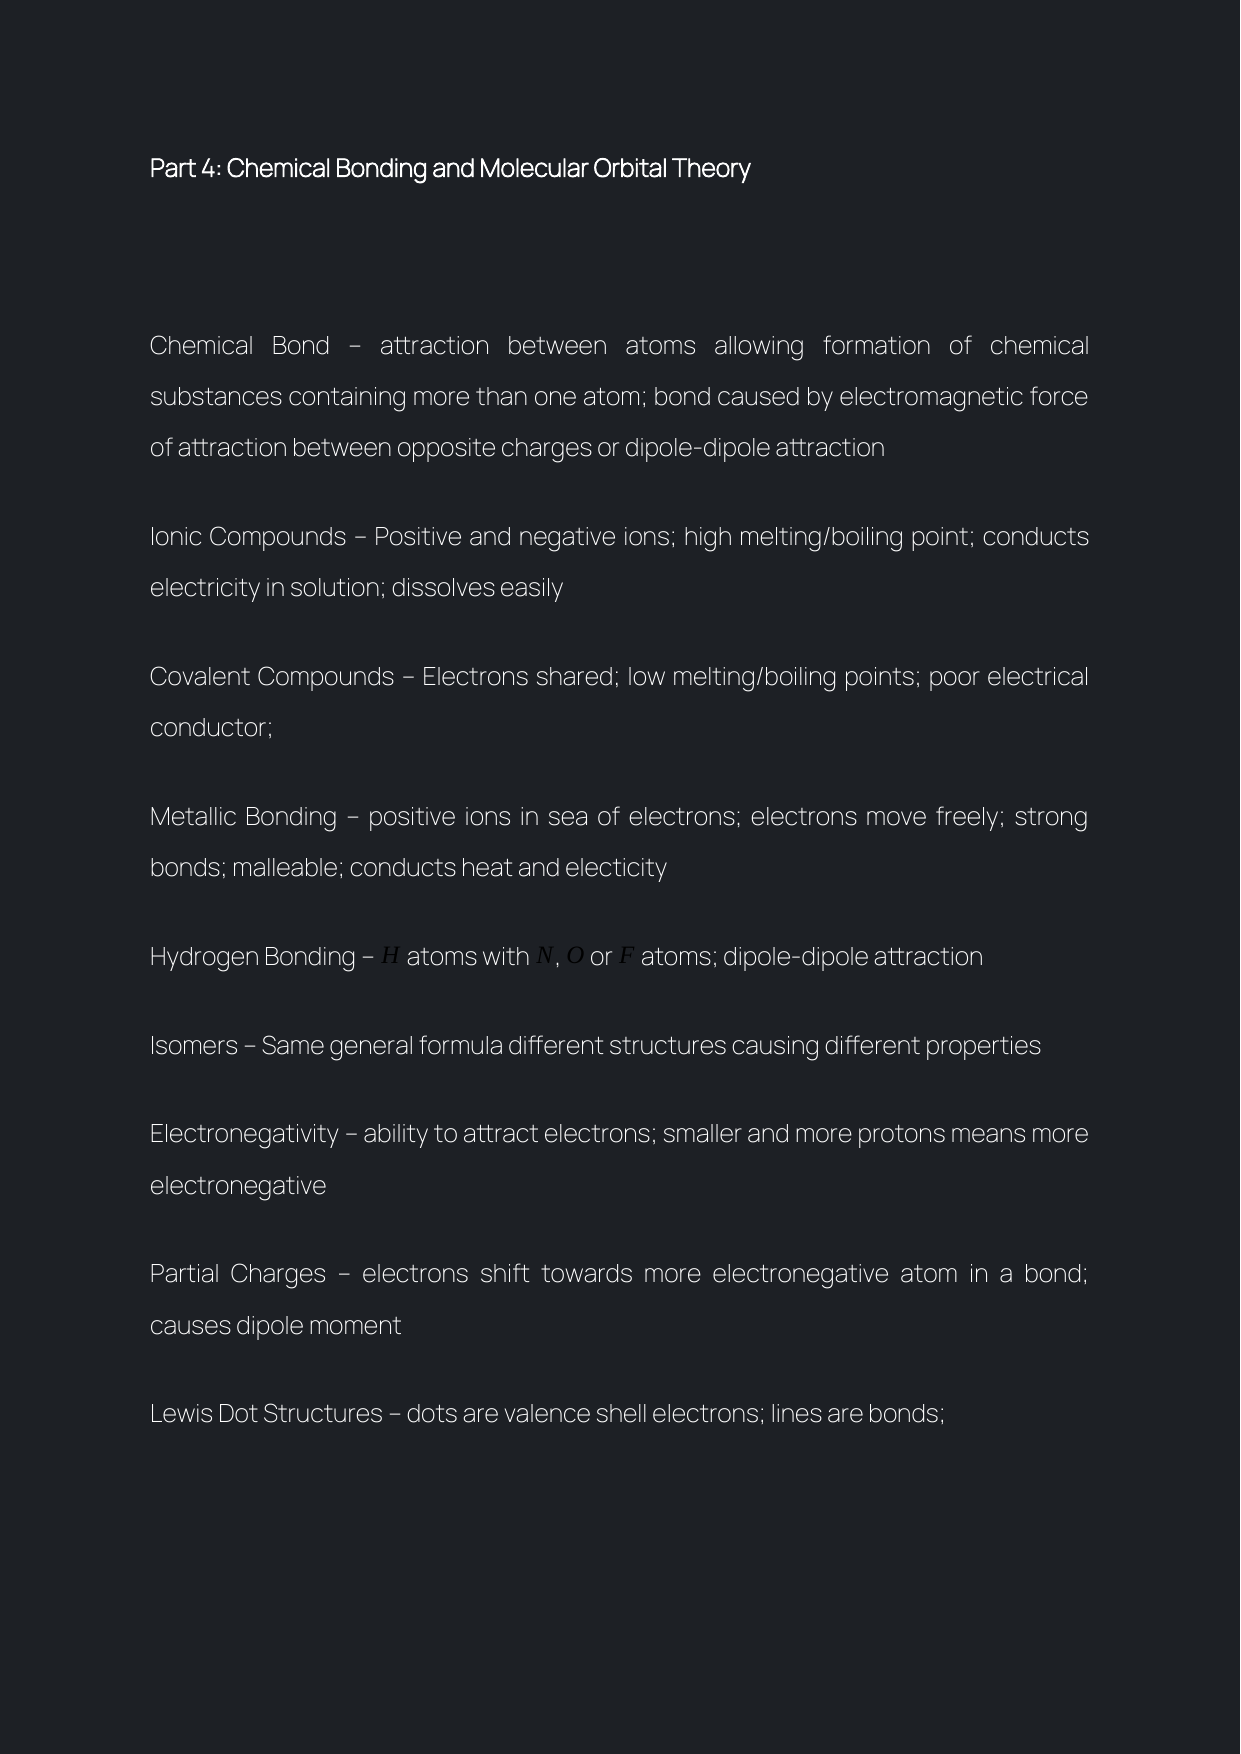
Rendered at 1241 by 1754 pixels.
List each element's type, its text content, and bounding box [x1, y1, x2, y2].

text Isomers – Same general formula different structures causing different properties [150, 1027, 1090, 1062]
text Hydrogen Bonding – atoms with , or atoms; dipole-dipole attraction [150, 939, 1090, 973]
subtitle Part 4: Chemical Bonding and Molecular Orbital Theory [150, 150, 1090, 184]
text Chemical Bond – attraction between atoms allowing formation of chemical substances containing more than one atom; bond caused by electromagnetic force of attraction between opposite charges or dipole-dipole attraction [150, 327, 1090, 464]
text Partial Charges – electrons shift towards more electronegative atom in a bond; causes dipole moment [150, 1256, 1090, 1342]
text Electronegativity – ability to attract electrons; smaller and more protons means more electronegative [150, 1116, 1090, 1202]
text Metallic Bonding – positive ions in sea of electrons; electrons move freely; strong bonds; malleable; conducts heat and electicity [150, 799, 1090, 884]
text Covalent Compounds – Electrons shared; low melting/boiling points; poor electrical conductor; [150, 659, 1090, 744]
text Lewis Dot Structures – dots are valence shell electrons; lines are bonds; [150, 1396, 1090, 1430]
text Ionic Compounds – Positive and negative ions; high melting/boiling point; conducts electricity in solution; dissolves easily [150, 519, 1090, 604]
